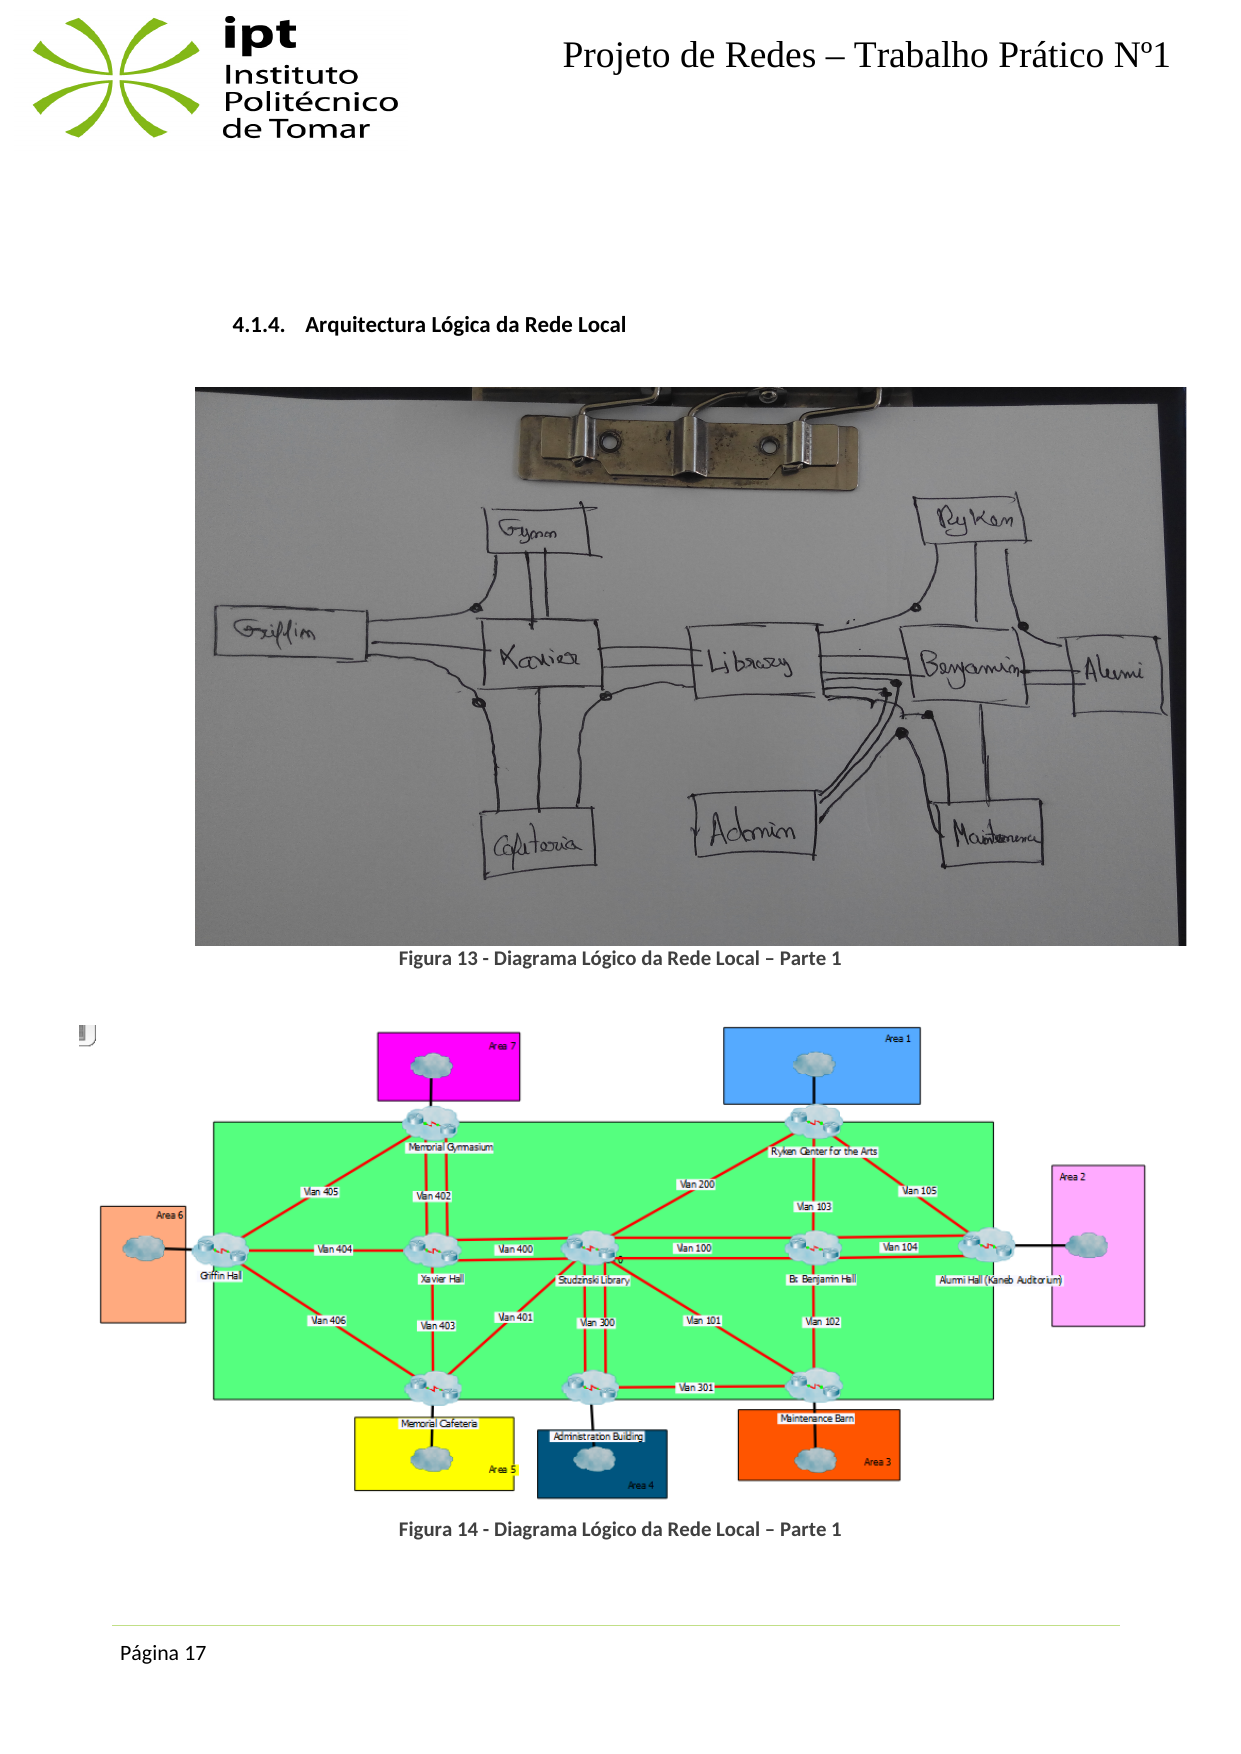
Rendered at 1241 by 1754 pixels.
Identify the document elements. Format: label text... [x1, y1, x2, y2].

picture [195, 387, 1187, 946]
text Figura 13 - Diagrama Lógico da Rede Local – Parte 1 [157, 946, 1083, 971]
list Arquitectura Lógica da Rede Local [232, 310, 1083, 338]
picture [79, 1025, 1162, 1507]
picture [14, 6, 408, 151]
